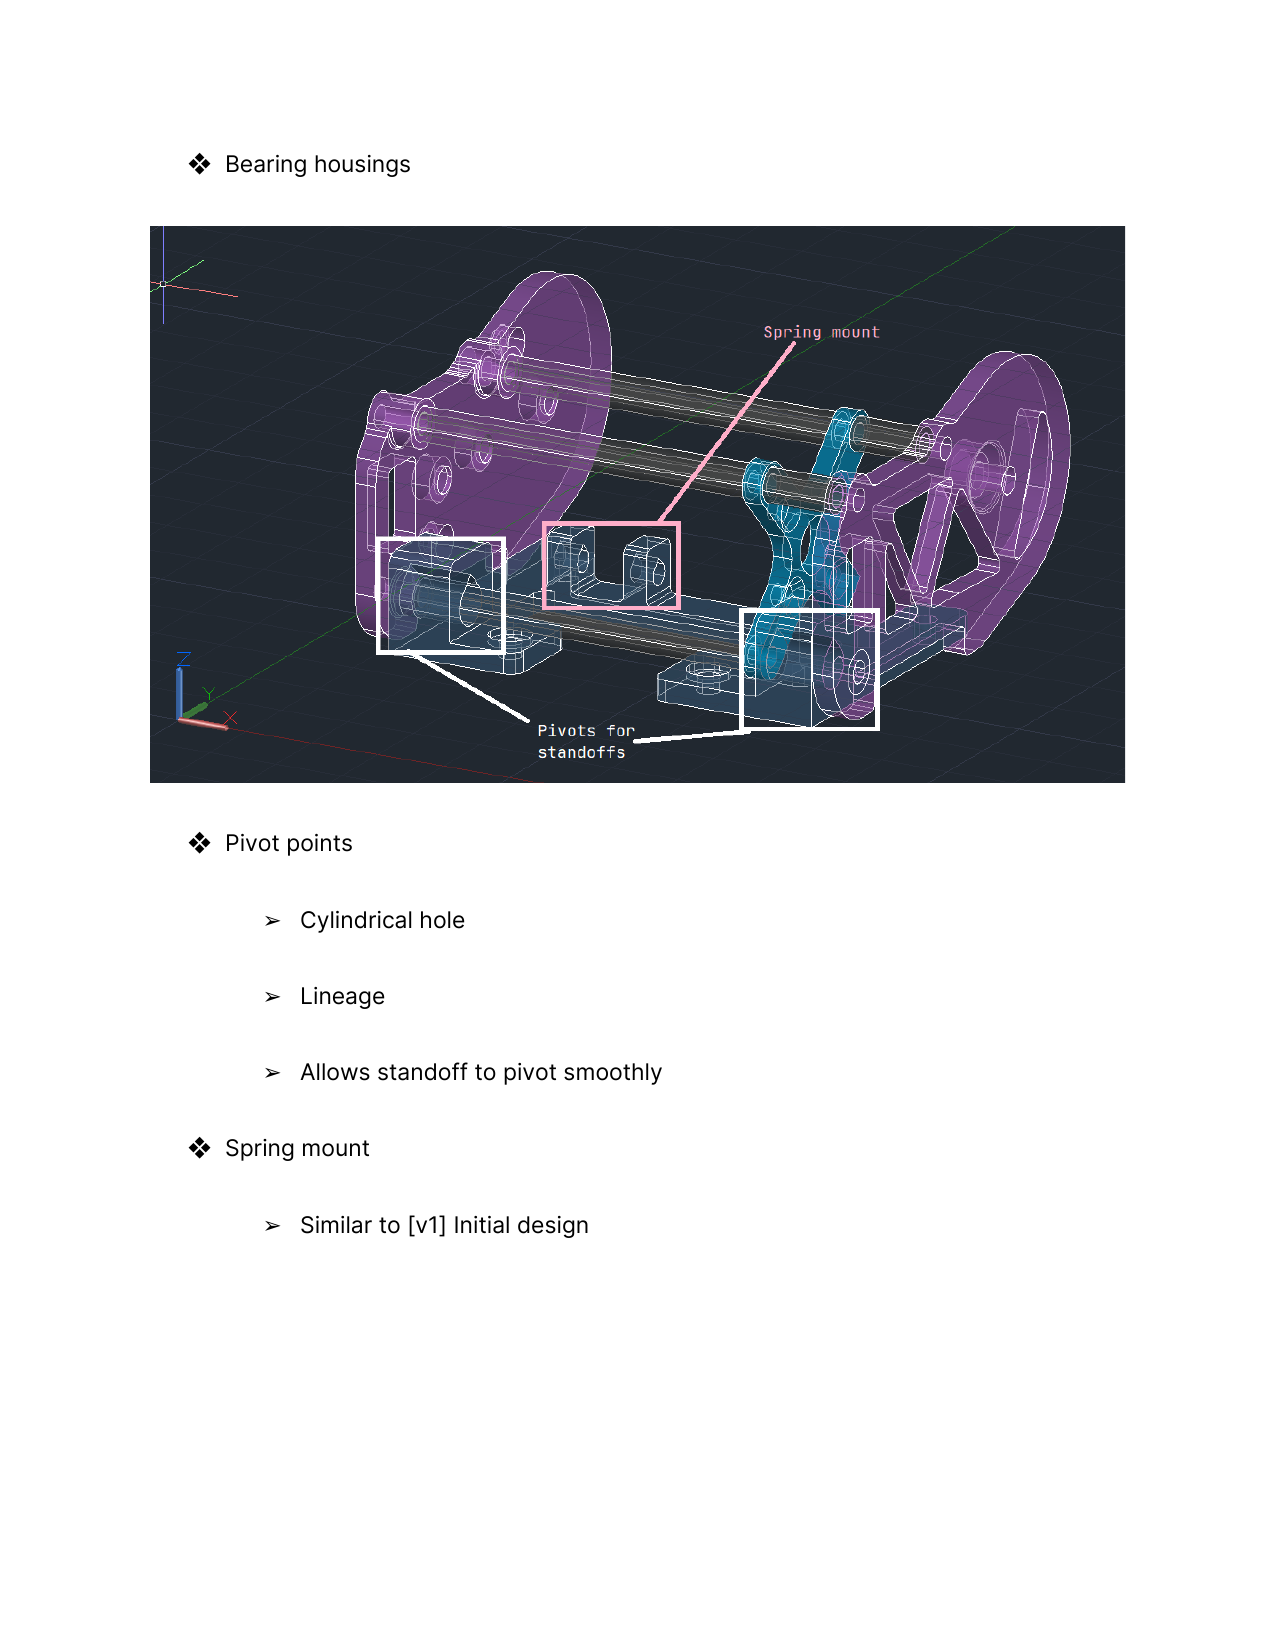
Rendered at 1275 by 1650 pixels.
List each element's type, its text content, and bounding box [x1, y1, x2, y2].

list Similar to [v1] Initial design [262, 1211, 1125, 1239]
list Lineage [262, 982, 1125, 1010]
list Cylindrical hole [262, 906, 1125, 934]
list Pivot points [187, 830, 1125, 857]
list Spring mount [187, 1135, 1125, 1162]
list Bearing housings [187, 150, 1125, 178]
picture [150, 226, 1125, 783]
list Allows standoff to pivot smoothly [262, 1058, 1125, 1086]
